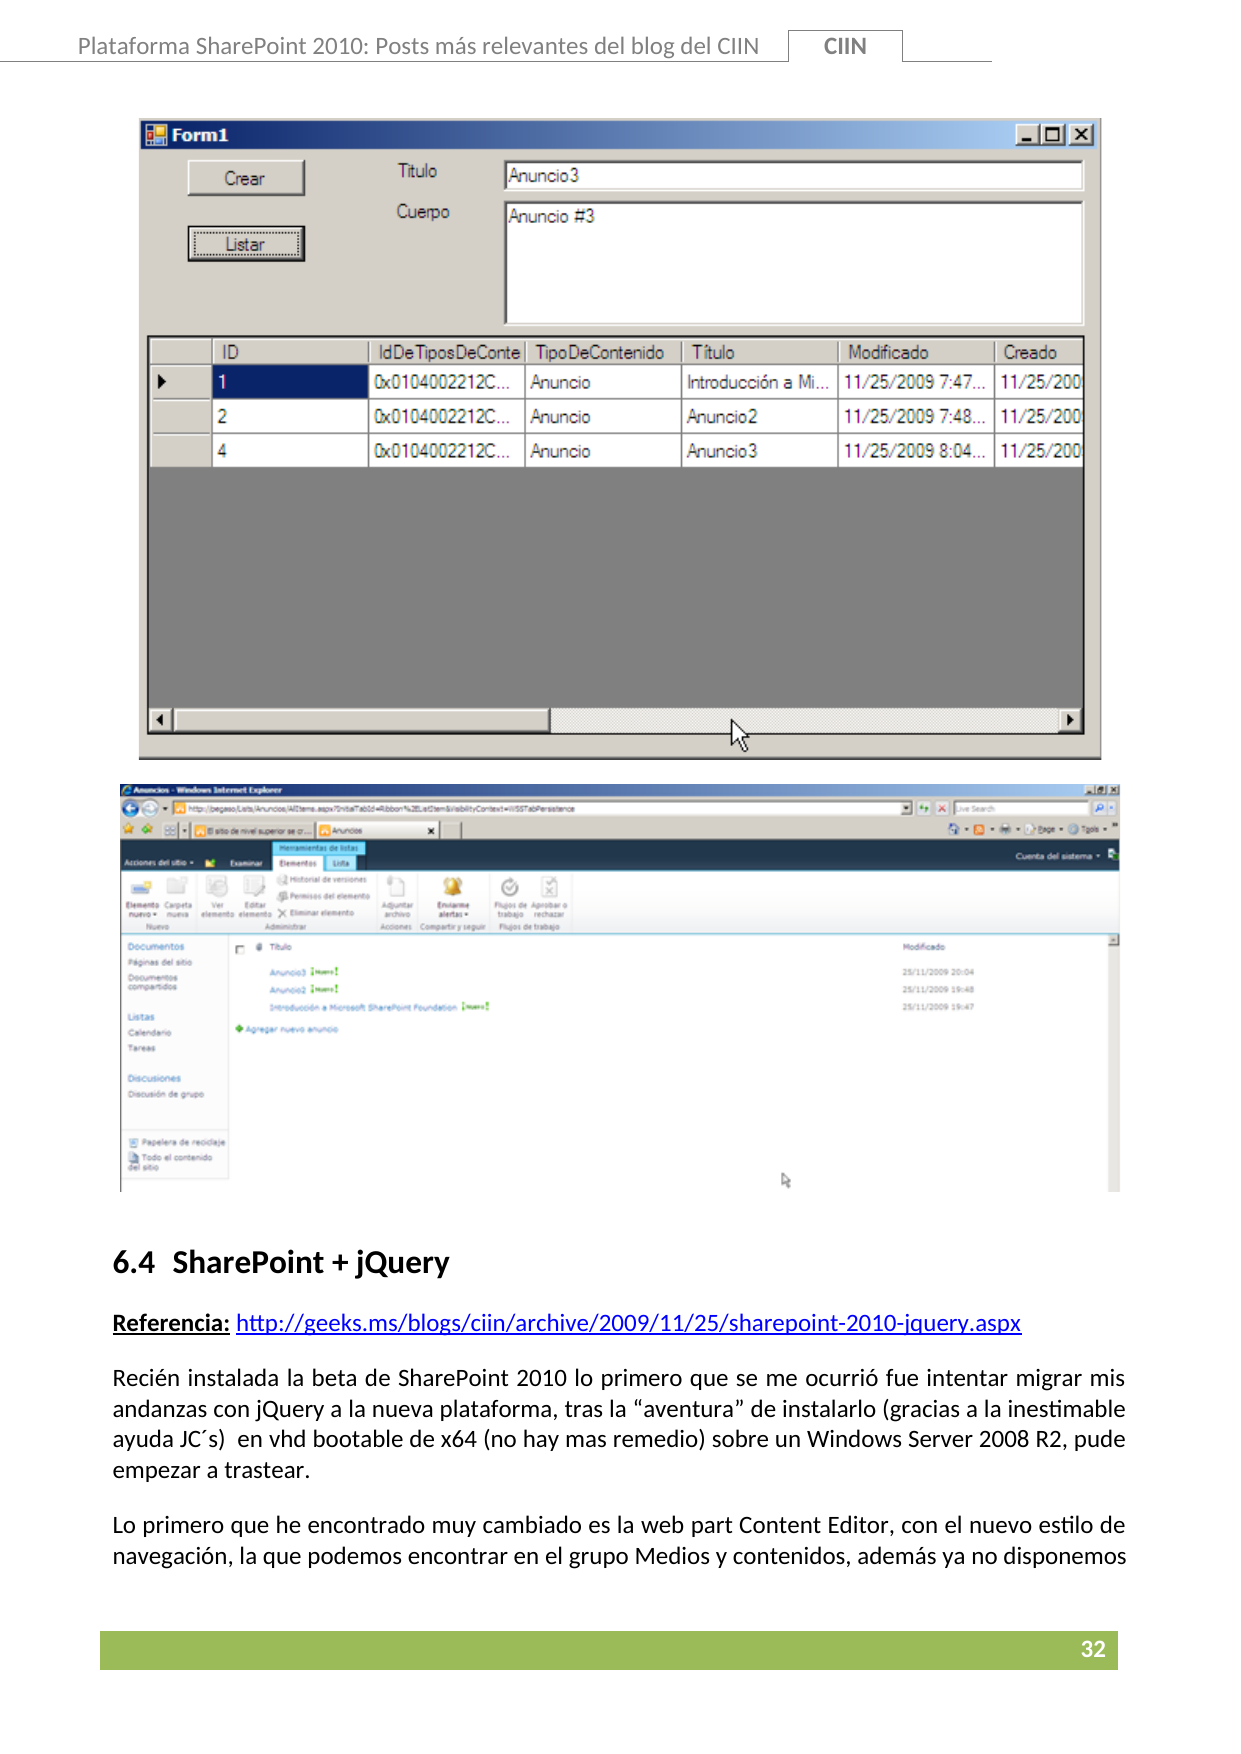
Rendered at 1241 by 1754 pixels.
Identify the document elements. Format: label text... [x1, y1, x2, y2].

subtitle SharePoint + jQuery [112, 1241, 1128, 1282]
text Referencia: http://geeks.ms/blogs/ciin/archive/2009/11/25/sharepoint-2010-jquery.aspx [112, 1307, 1128, 1338]
text Recién instalada la beta de SharePoint 2010 lo primero que se me ocurrió fue intentar migrar mis andanzas con jQuery a la nueva plataforma, tras la “aventura” de instalarlo (gracias a la inestimable ayuda JC´s) en vhd bootable de x64 (no hay mas remedio) sobre un Windows Server 2008 R2, pude empezar a trastear. [112, 1363, 1128, 1485]
picture [138, 118, 1102, 760]
picture [120, 784, 1121, 1192]
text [112, 1510, 1128, 1571]
